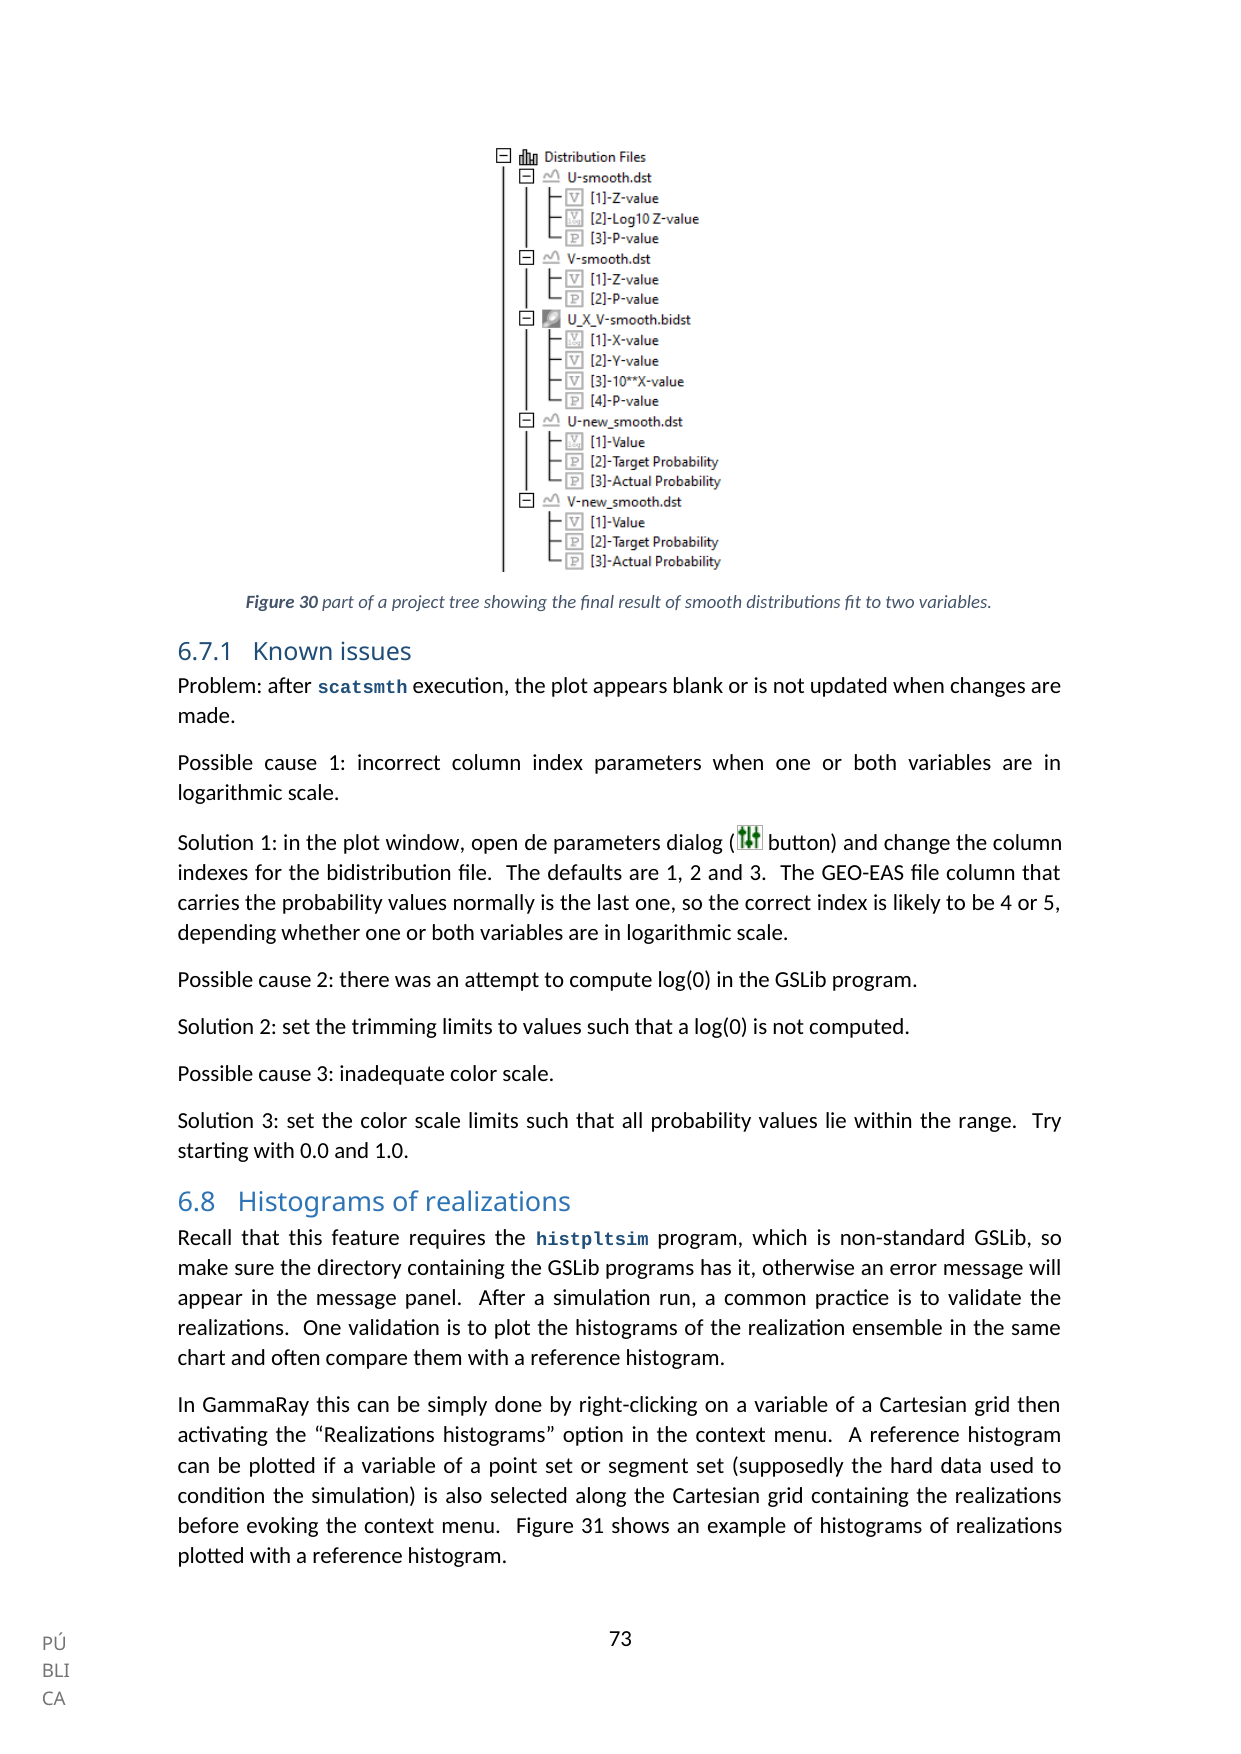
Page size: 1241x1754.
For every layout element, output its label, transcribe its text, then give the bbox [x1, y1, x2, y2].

text Solution 2: set the trimming limits to values such that a log(0) is not computed. [177, 1012, 1063, 1040]
text Recall that this feature requires the histpltsim program, which is non-standard GSLib, so make sure the directory containing the GSLib programs has it, otherwise an error message will appear in the message panel. After a simulation run, a common practice is to validate the realizations. One validation is to plot the histograms of the realization ensemble in the same chart and often compare them with a reference histogram. [177, 1223, 1063, 1372]
text Figure 30 part of a project tree showing the final result of smooth distributions fit to two variables. [177, 590, 1063, 613]
text Possible cause 2: there was an attempt to compute log(0) in the GSLib program. [177, 965, 1063, 993]
picture [495, 147, 745, 572]
text Solution 3: set the color scale limits such that all probability values lie within the range. Try starting with 0.0 and 1.0. [177, 1106, 1063, 1164]
subtitle Known issues [177, 634, 1063, 668]
picture [738, 826, 762, 849]
text Possible cause 3: inadequate color scale. [177, 1059, 1063, 1087]
text Solution 1: in the plot window, open de parameters dialog ( button) and change the column indexes for the bidistribution file. The defaults are 1, 2 and 3. The GEO-EAS file column that carries the probability values normally is the last one, so the correct index is likely to be 4 or 5, depending whether one or both variables are in logarithmic scale. [177, 825, 1063, 946]
text Problem: after scatsmth execution, the plot appears blank or is not updated when changes are made. [177, 671, 1063, 729]
text In GammaRay this can be simply done by right-clicking on a variable of a Cartesian grid then activating the “Realizations histograms” option in the context menu. A reference histogram can be plotted if a variable of a point set or segment set (supposedly the hard data used to condition the simulation) is also selected along the Cartesian grid containing the realizations before evoking the context menu. Figure 31 shows an example of histograms of realizations plotted with a reference histogram. [177, 1390, 1063, 1569]
subtitle Histograms of realizations [177, 1183, 1063, 1220]
text Possible cause 1: incorrect column index parameters when one or both variables are in logarithmic scale. [177, 748, 1063, 806]
